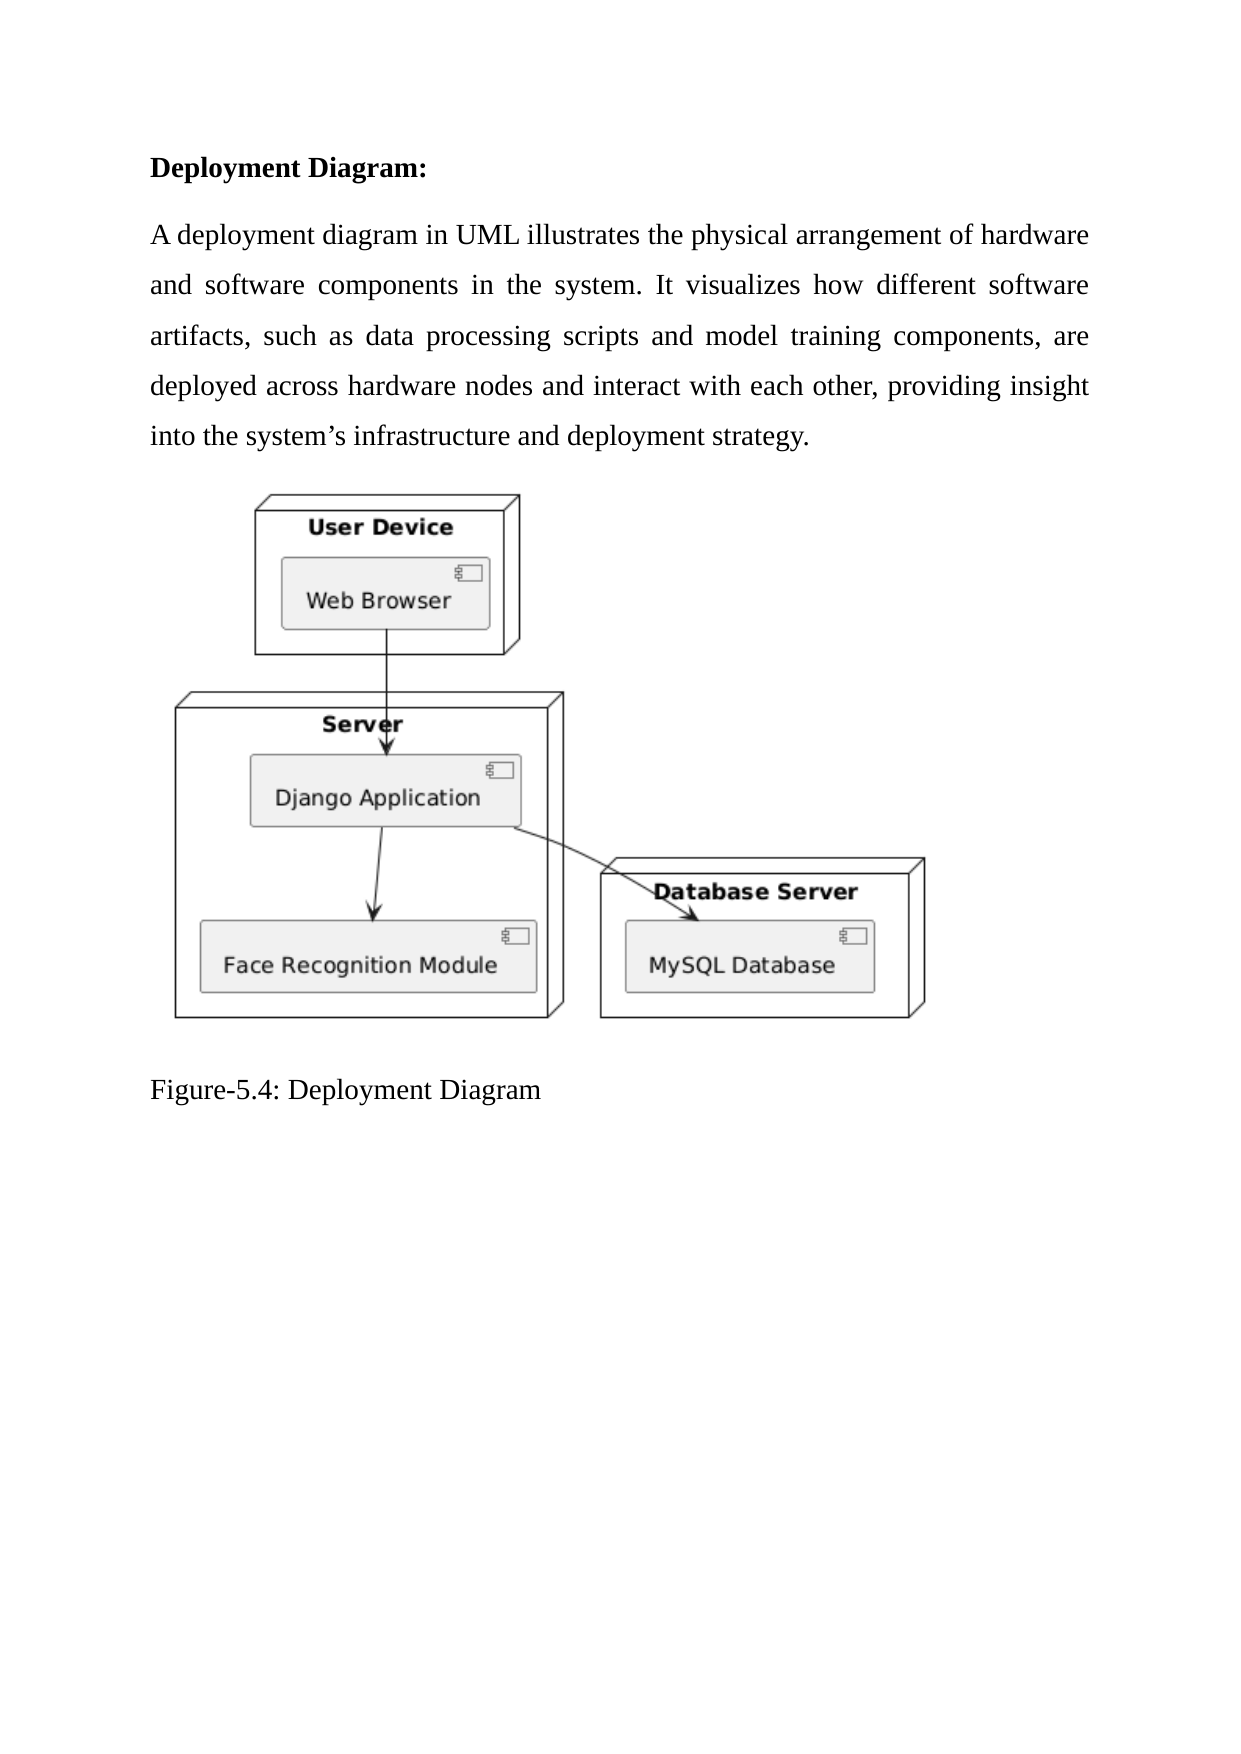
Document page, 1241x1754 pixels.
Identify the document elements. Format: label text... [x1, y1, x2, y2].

text Figure-5.4: Deployment Diagram [150, 1072, 1090, 1106]
text A deployment diagram in UML illustrates the physical arrangement of hardware and software components in the system. It visualizes how different software artifacts, such as data processing scripts and model training components, are deployed across hardware nodes and interact with each other, providing insight into the system’s infrastructure and deployment strategy. [150, 217, 1090, 452]
picture [150, 485, 949, 1042]
text Deployment Diagram: [150, 150, 1090, 183]
